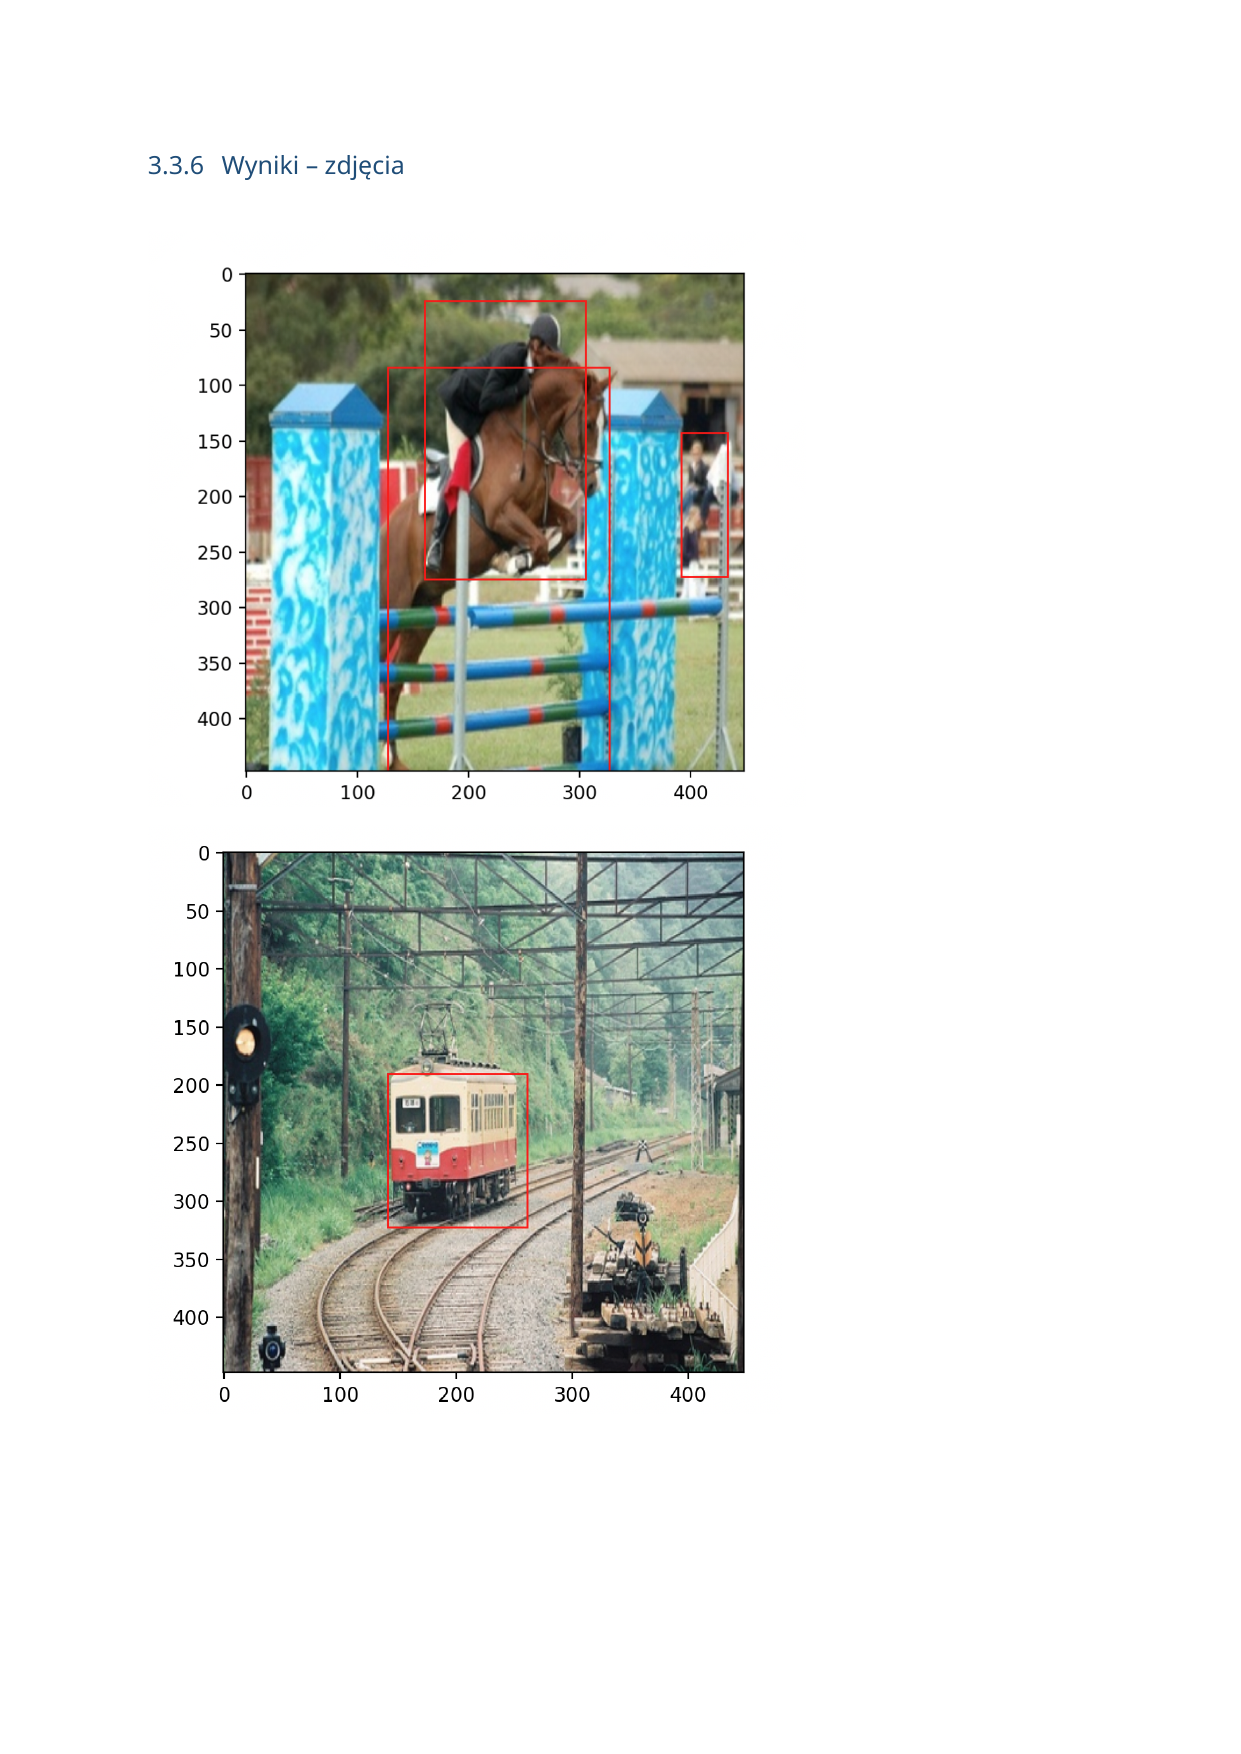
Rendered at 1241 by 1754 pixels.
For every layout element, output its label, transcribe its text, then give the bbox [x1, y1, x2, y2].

picture [147, 231, 806, 807]
picture [147, 825, 782, 1414]
subtitle 3.3.6 Wyniki – zdjęcia [148, 148, 1093, 182]
